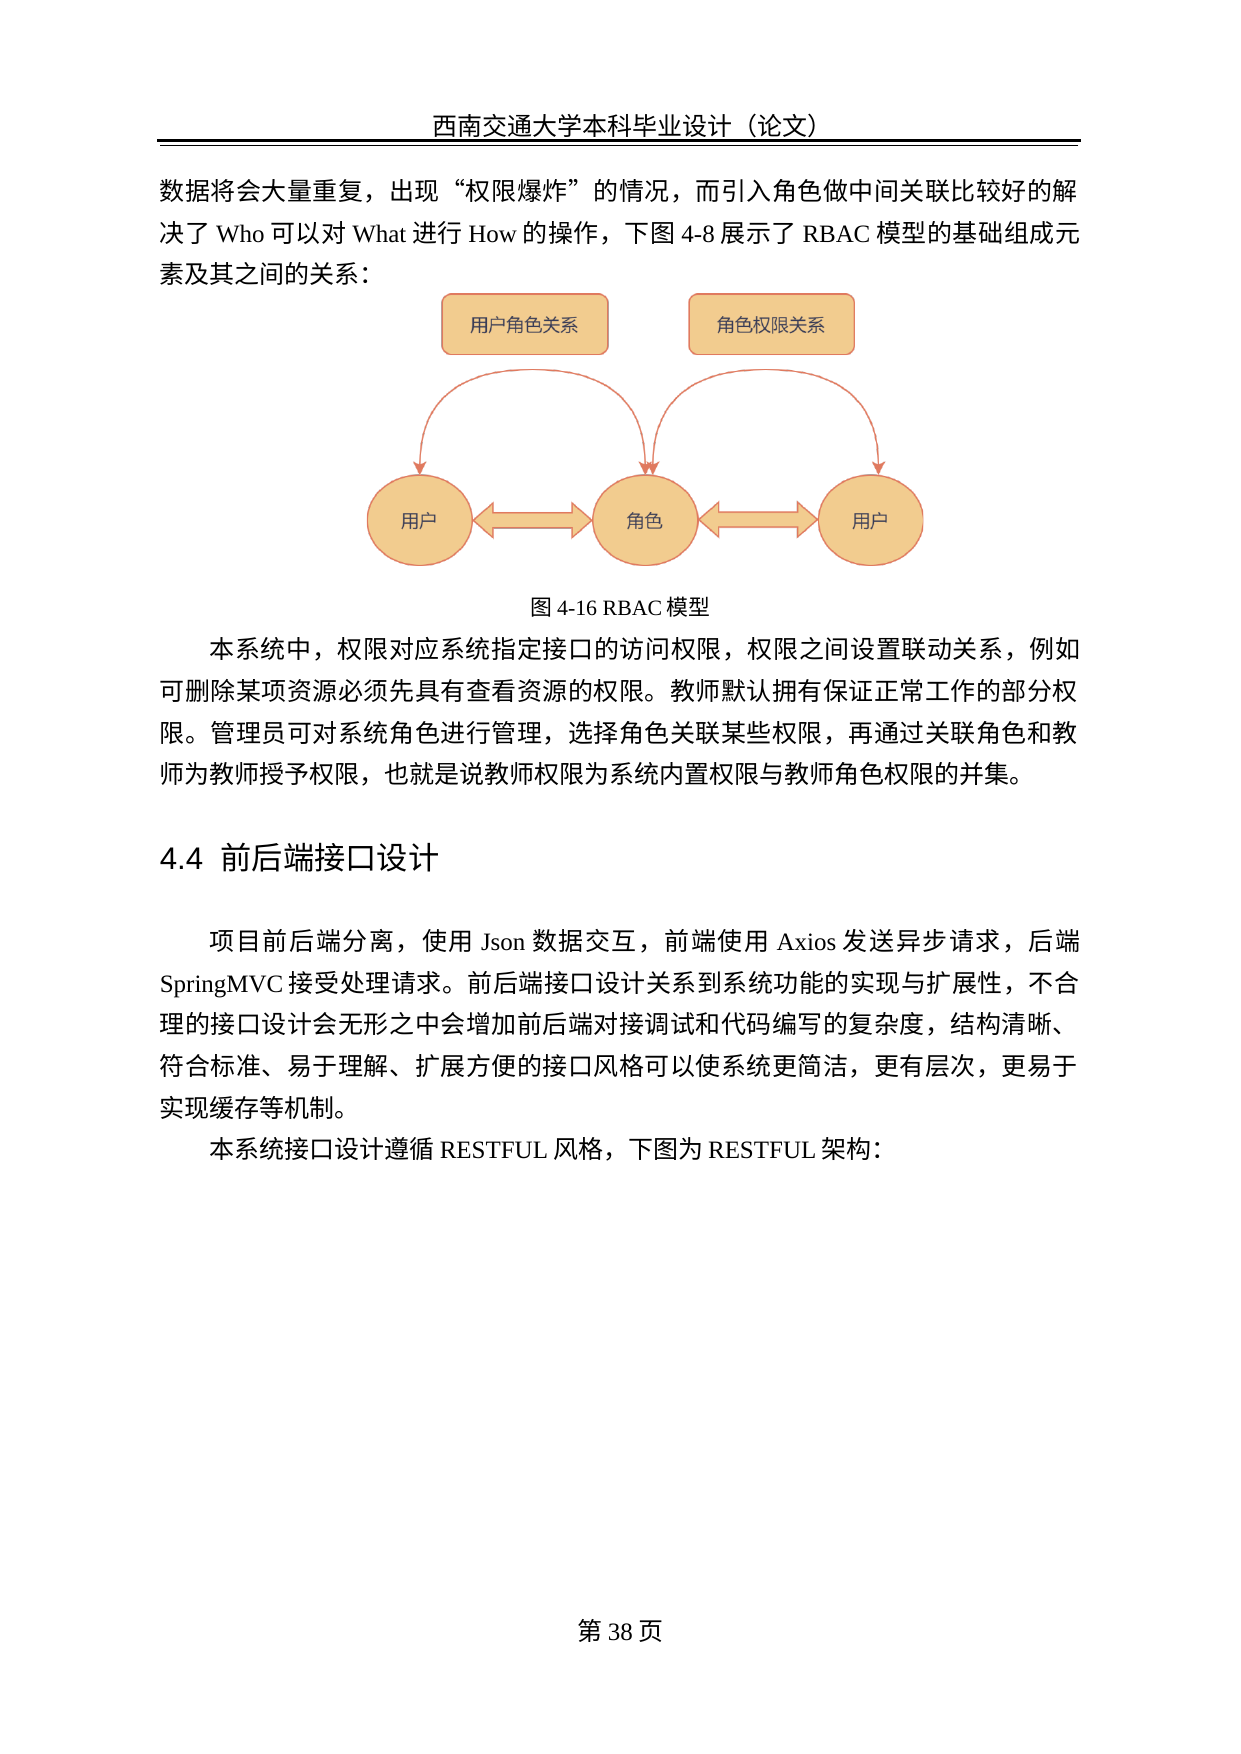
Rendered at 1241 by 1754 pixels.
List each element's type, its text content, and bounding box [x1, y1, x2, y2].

text 项目前后端分离，使用Json数据交互，前端使用Axios发送异步请求，后端SpringMVC接受处理请求。前后端接口设计关系到系统功能的实现与扩展性，不合理的接口设计会无形之中会增加前后端对接调试和代码编写的复杂度，结构清晰、符合标准、易于理解、扩展方便的接口风格可以使系统更简洁，更有层次，更易于实现缓存等机制。 [159, 919, 1081, 1127]
picture [366, 293, 924, 566]
subtitle 前后端接口设计 [159, 814, 1081, 898]
text 本系统中，权限对应系统指定接口的访问权限，权限之间设置联动关系，例如可删除某项资源必须先具有查看资源的权限。教师默认拥有保证正常工作的部分权限。管理员可对系统角色进行管理，选择角色关联某些权限，再通过关联角色和教师为教师授予权限，也就是说教师权限为系统内置权限与教师角色权限的并集。 [159, 627, 1081, 794]
text 本系统接口设计遵循RESTFUL风格，下图为RESTFUL架构： [159, 1127, 1081, 1169]
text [159, 169, 1081, 294]
